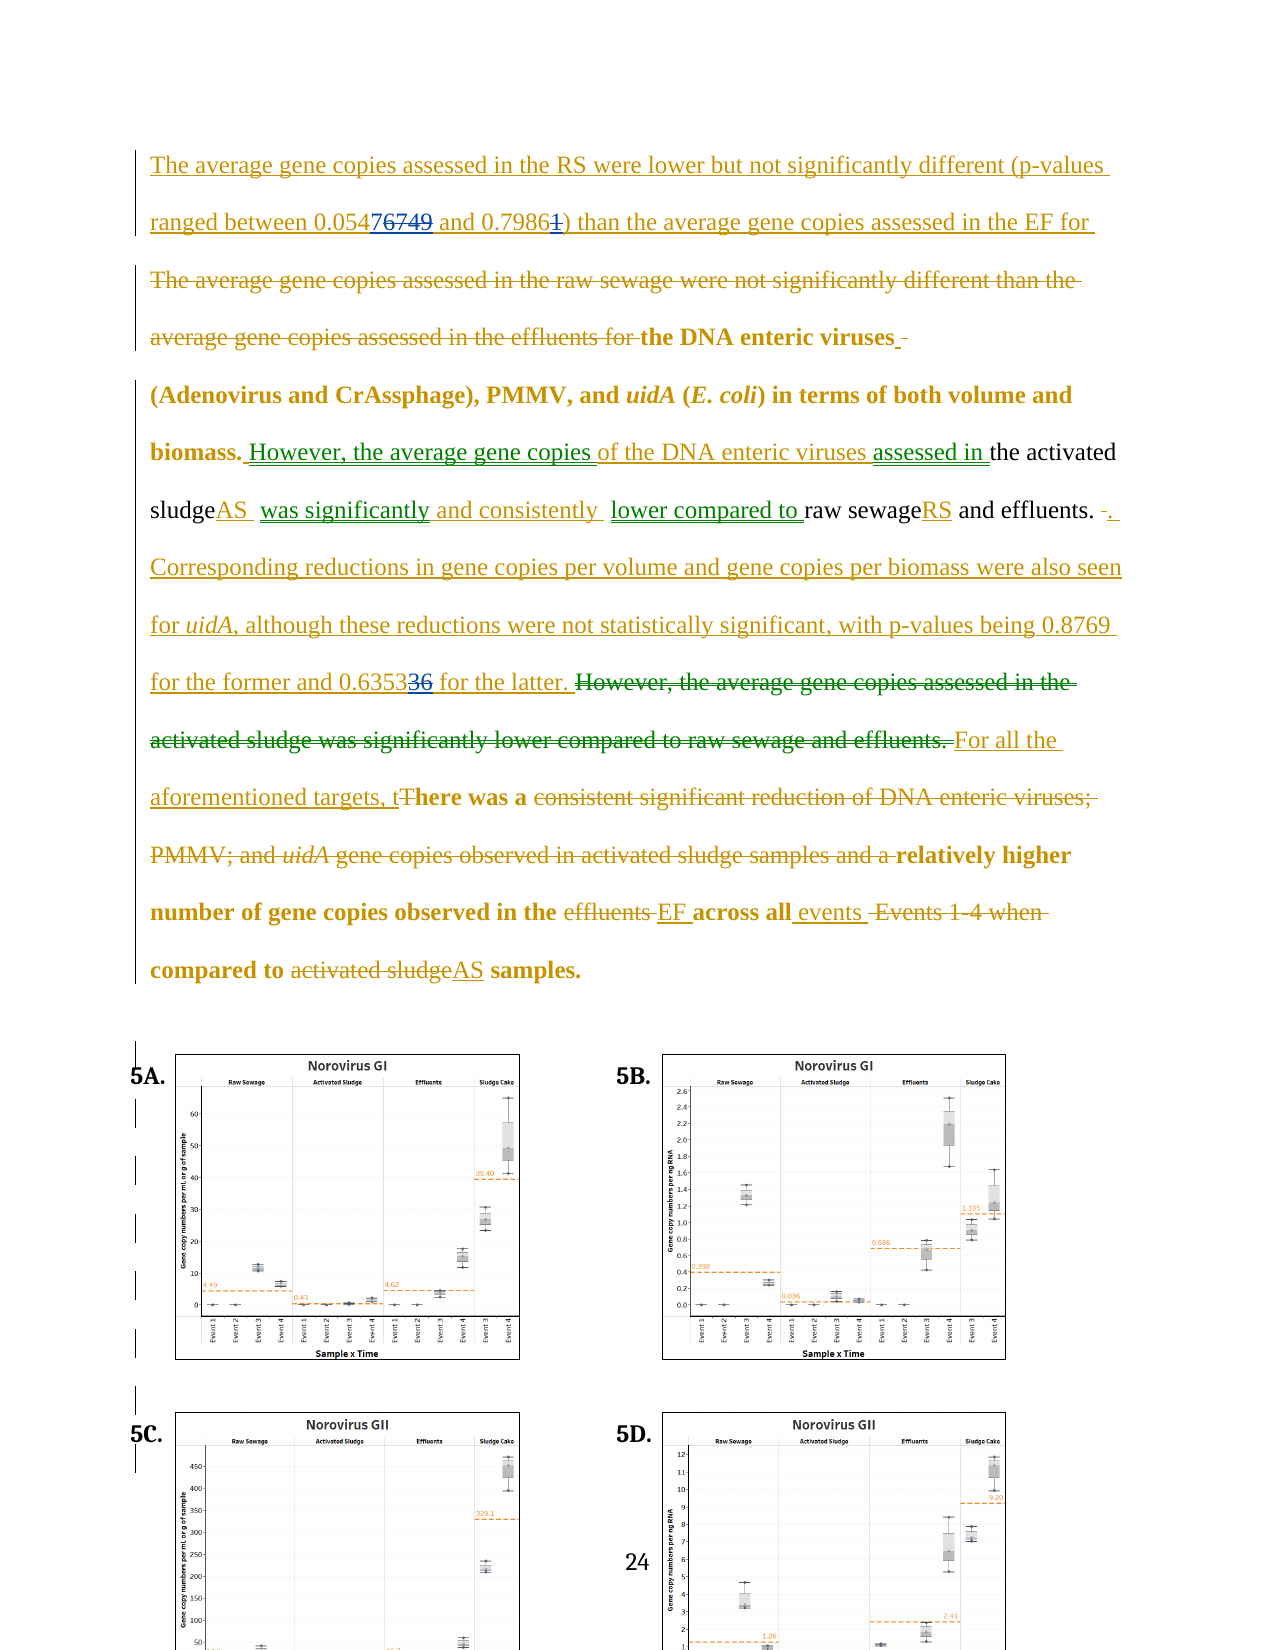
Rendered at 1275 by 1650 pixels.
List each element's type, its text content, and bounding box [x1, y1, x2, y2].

text (Adenovirus and CrAssphage), PMMV, and uidA (E. coli) in terms of both volume and biomass.here was a relatively higher number of gene copies observed in the across allcompared to samples. [150, 380, 1125, 984]
picture [176, 1413, 519, 1650]
text the DNA enteric viruses [150, 265, 1125, 351]
picture [663, 1413, 1005, 1650]
picture [176, 1055, 519, 1359]
picture [663, 1055, 1005, 1359]
